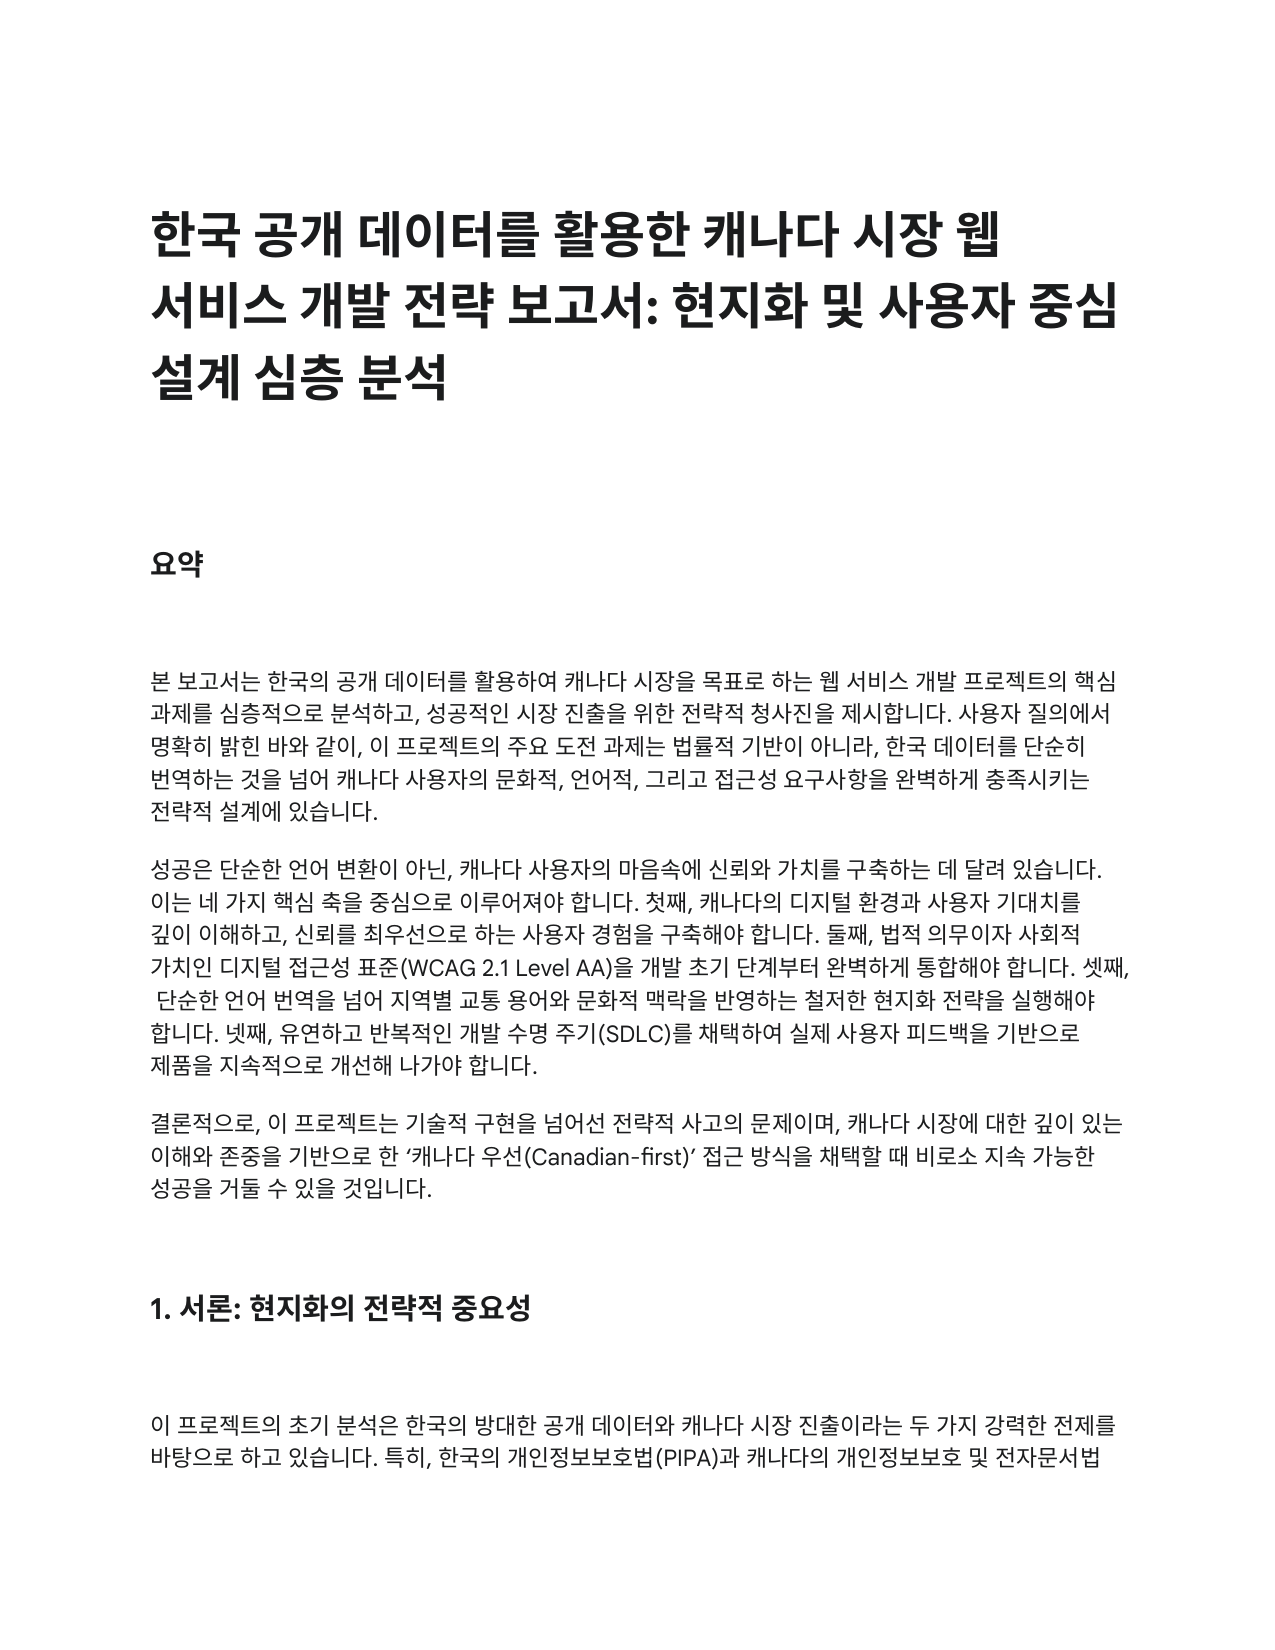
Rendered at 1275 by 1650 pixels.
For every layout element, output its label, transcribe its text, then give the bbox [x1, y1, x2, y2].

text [150, 1412, 1125, 1473]
subtitle 1. 서론: 현지화의 전략적 중요성 [150, 1291, 1125, 1328]
text 결론적으로, 이 프로젝트는 기술적 구현을 넘어선 전략적 사고의 문제이며, 캐나다 시장에 대한 깊이 있는 이해와 존중을 기반으로 한 ‘캐나다 우선(Canadian-first)’ 접근 방식을 채택할 때 비로소 지속 가능한 성공을 거둘 수 있을 것입니다. [150, 1110, 1125, 1204]
text 성공은 단순한 언어 변환이 아닌, 캐나다 사용자의 마음속에 신뢰와 가치를 구축하는 데 달려 있습니다. 이는 네 가지 핵심 축을 중심으로 이루어져야 합니다. 첫째, 캐나다의 디지털 환경과 사용자 기대치를 깊이 이해하고, 신뢰를 최우선으로 하는 사용자 경험을 구축해야 합니다. 둘째, 법적 의무이자 사회적 가치인 디지털 접근성 표준(WCAG 2.1 Level AA)을 개발 초기 단계부터 완벽하게 통합해야 합니다. 셋째, 단순한 언어 번역을 넘어 지역별 교통 용어와 문화적 맥락을 반영하는 철저한 현지화 전략을 실행해야 합니다. 넷째, 유연하고 반복적인 개발 수명 주기(SDLC)를 채택하여 실제 사용자 피드백을 기반으로 제품을 지속적으로 개선해 나가야 합니다. [150, 856, 1125, 1081]
subtitle 한국 공개 데이터를 활용한 캐나다 시장 웹 서비스 개발 전략 보고서: 현지화 및 사용자 중심 설계 심층 분석 [150, 205, 1125, 410]
text 본 보고서는 한국의 공개 데이터를 활용하여 캐나다 시장을 목표로 하는 웹 서비스 개발 프로젝트의 핵심 과제를 심층적으로 분석하고, 성공적인 시장 진출을 위한 전략적 청사진을 제시합니다. 사용자 질의에서 명확히 밝힌 바와 같이, 이 프로젝트의 주요 도전 과제는 법률적 기반이 아니라, 한국 데이터를 단순히 번역하는 것을 넘어 캐나다 사용자의 문화적, 언어적, 그리고 접근성 요구사항을 완벽하게 충족시키는 전략적 설계에 있습니다. [150, 668, 1125, 827]
subtitle 요약 [150, 547, 1125, 583]
